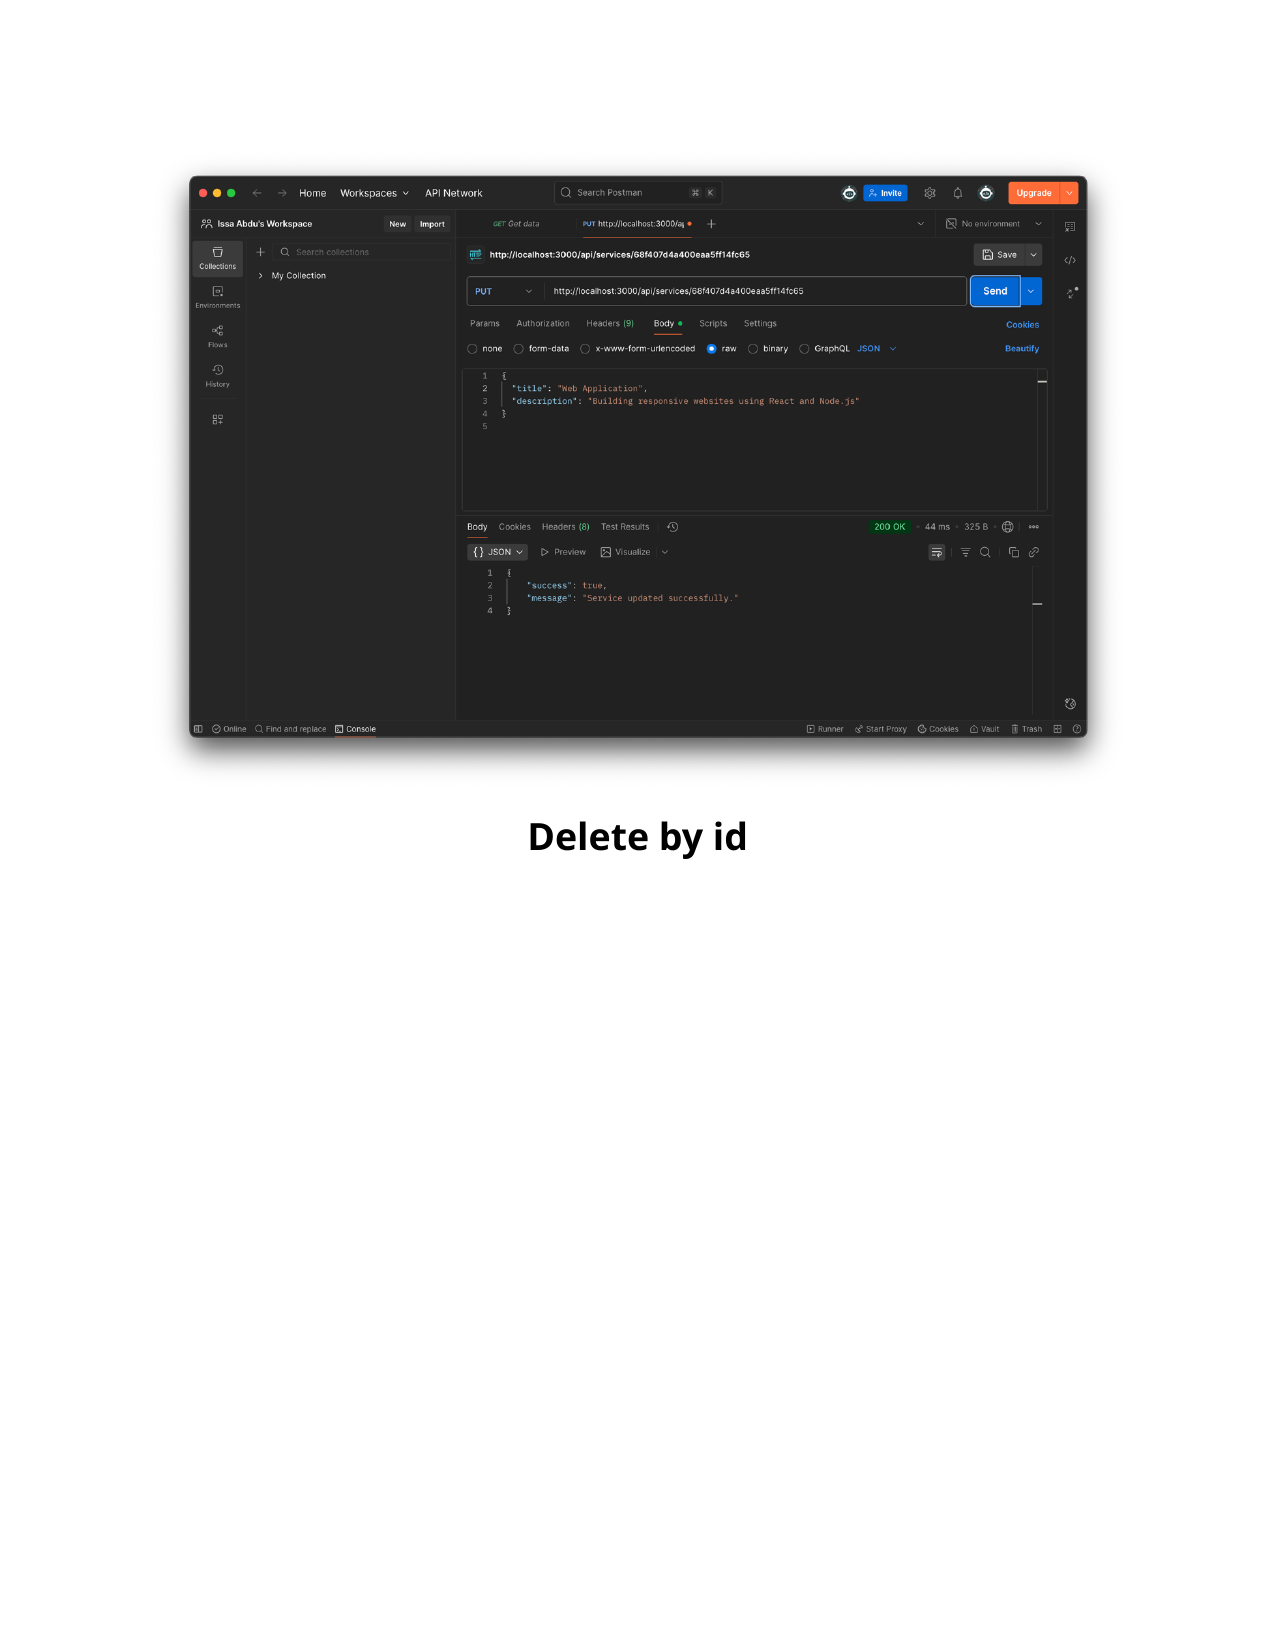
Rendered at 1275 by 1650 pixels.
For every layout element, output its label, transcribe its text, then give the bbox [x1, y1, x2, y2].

picture [150, 150, 1125, 789]
text Delete by id [150, 811, 1125, 862]
